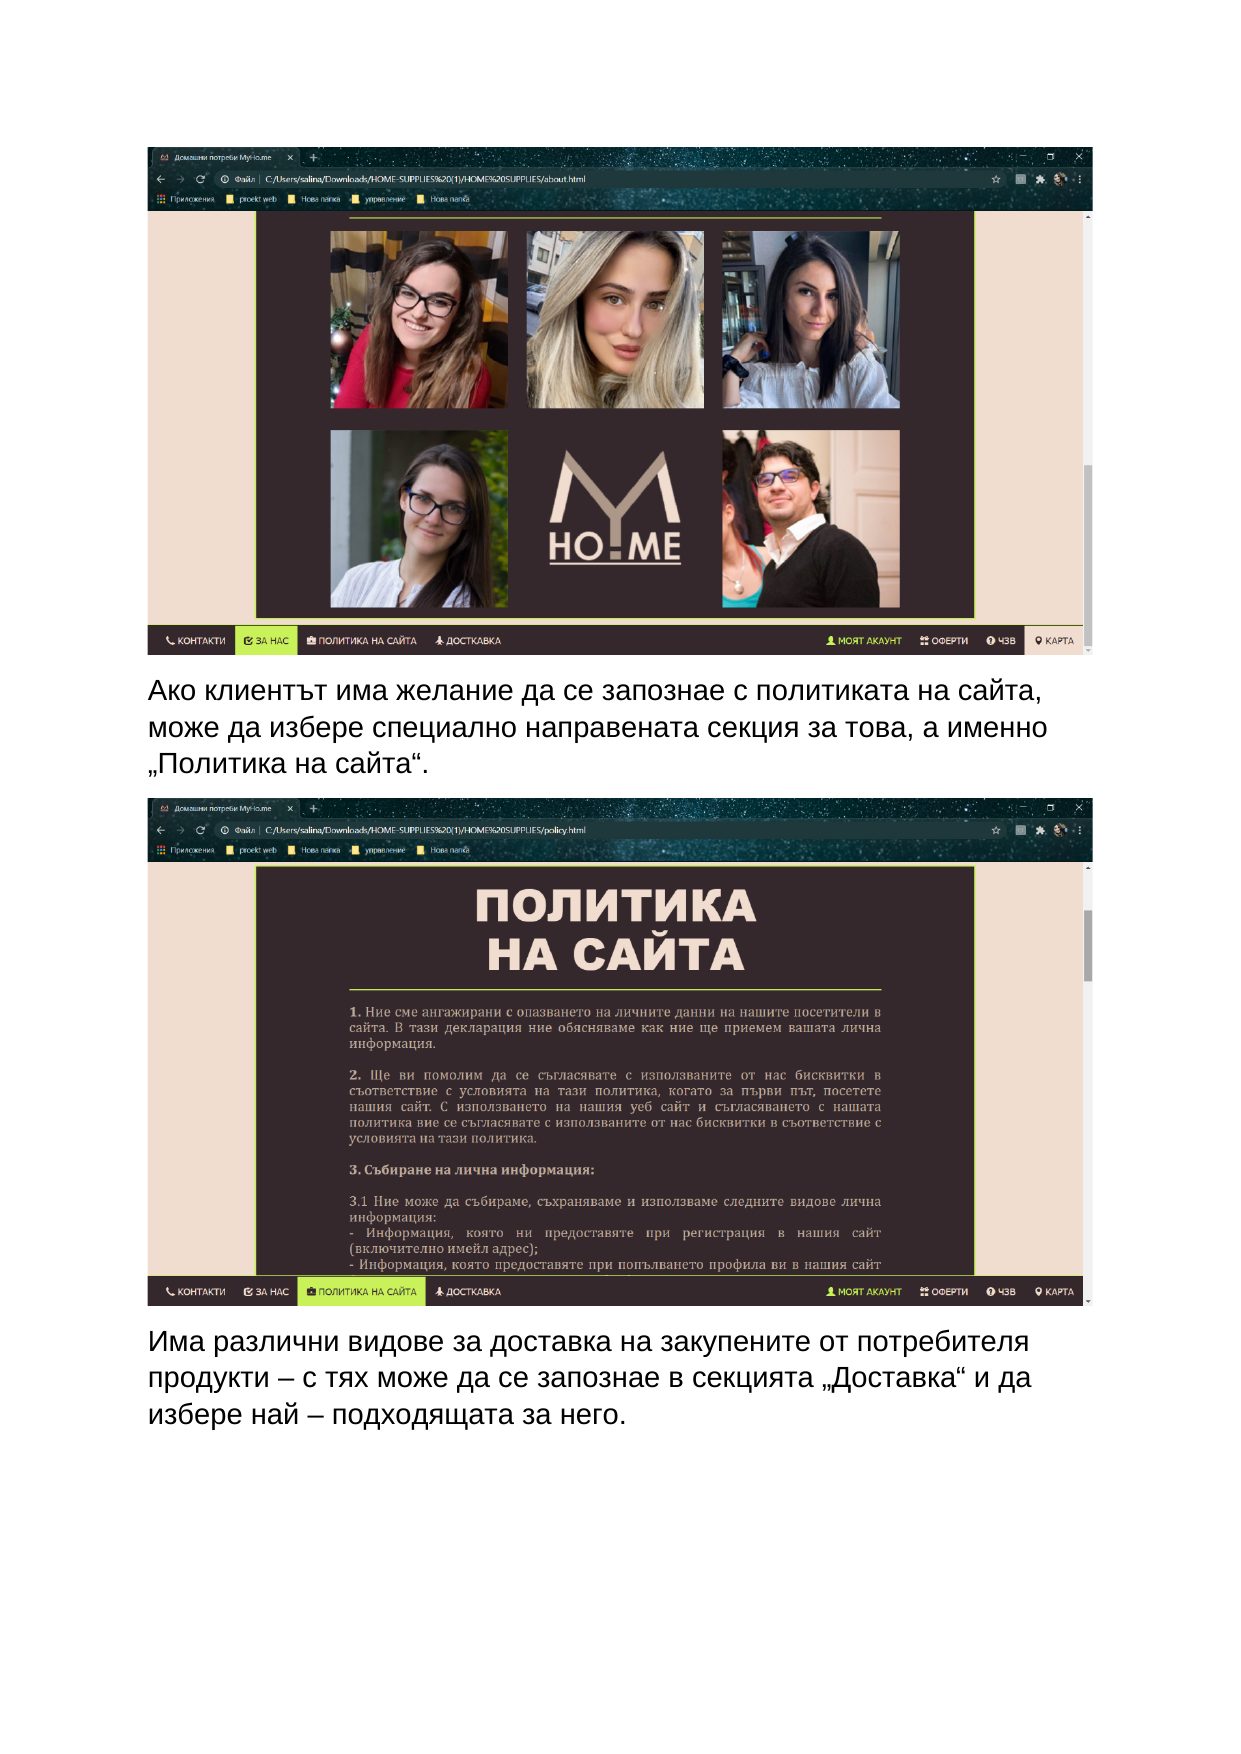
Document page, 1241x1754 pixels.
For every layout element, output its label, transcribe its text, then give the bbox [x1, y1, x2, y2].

text Има различни видове за доставка на закупените от потребителя продукти – с тях може да се запознае в секцията „Доставка“ и да избере най – подходящата за него. [148, 1324, 1093, 1430]
picture [147, 147, 1093, 655]
picture [147, 798, 1093, 1306]
text Ако клиентът има желание да се запознае с политиката на сайта, може да избере специално направената секция за това, а именно „Политика на сайта“. [148, 673, 1093, 779]
